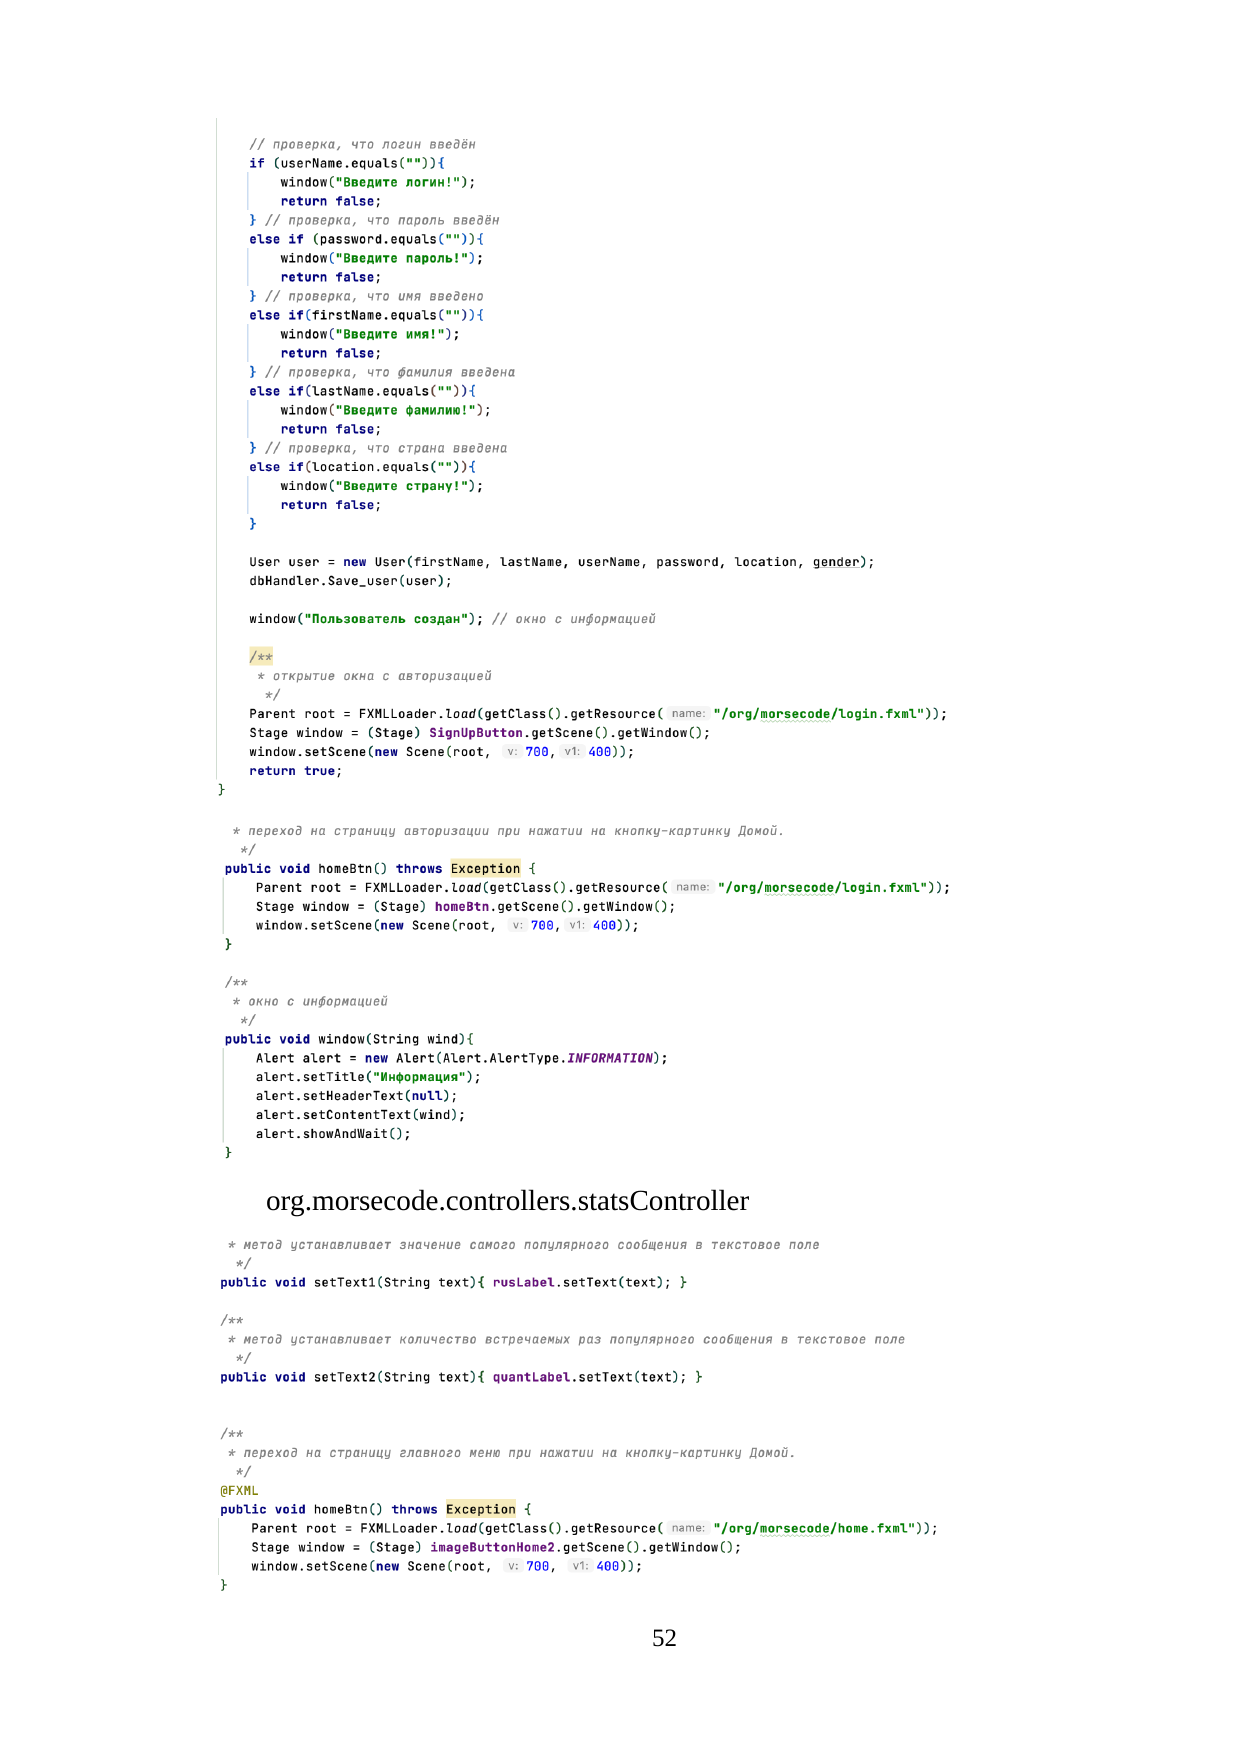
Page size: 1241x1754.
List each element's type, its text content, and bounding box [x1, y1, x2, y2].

list org.morsecode.controllers.statsController [177, 1183, 1152, 1217]
picture [210, 118, 1118, 805]
picture [210, 1233, 1118, 1598]
picture [209, 818, 1120, 1169]
